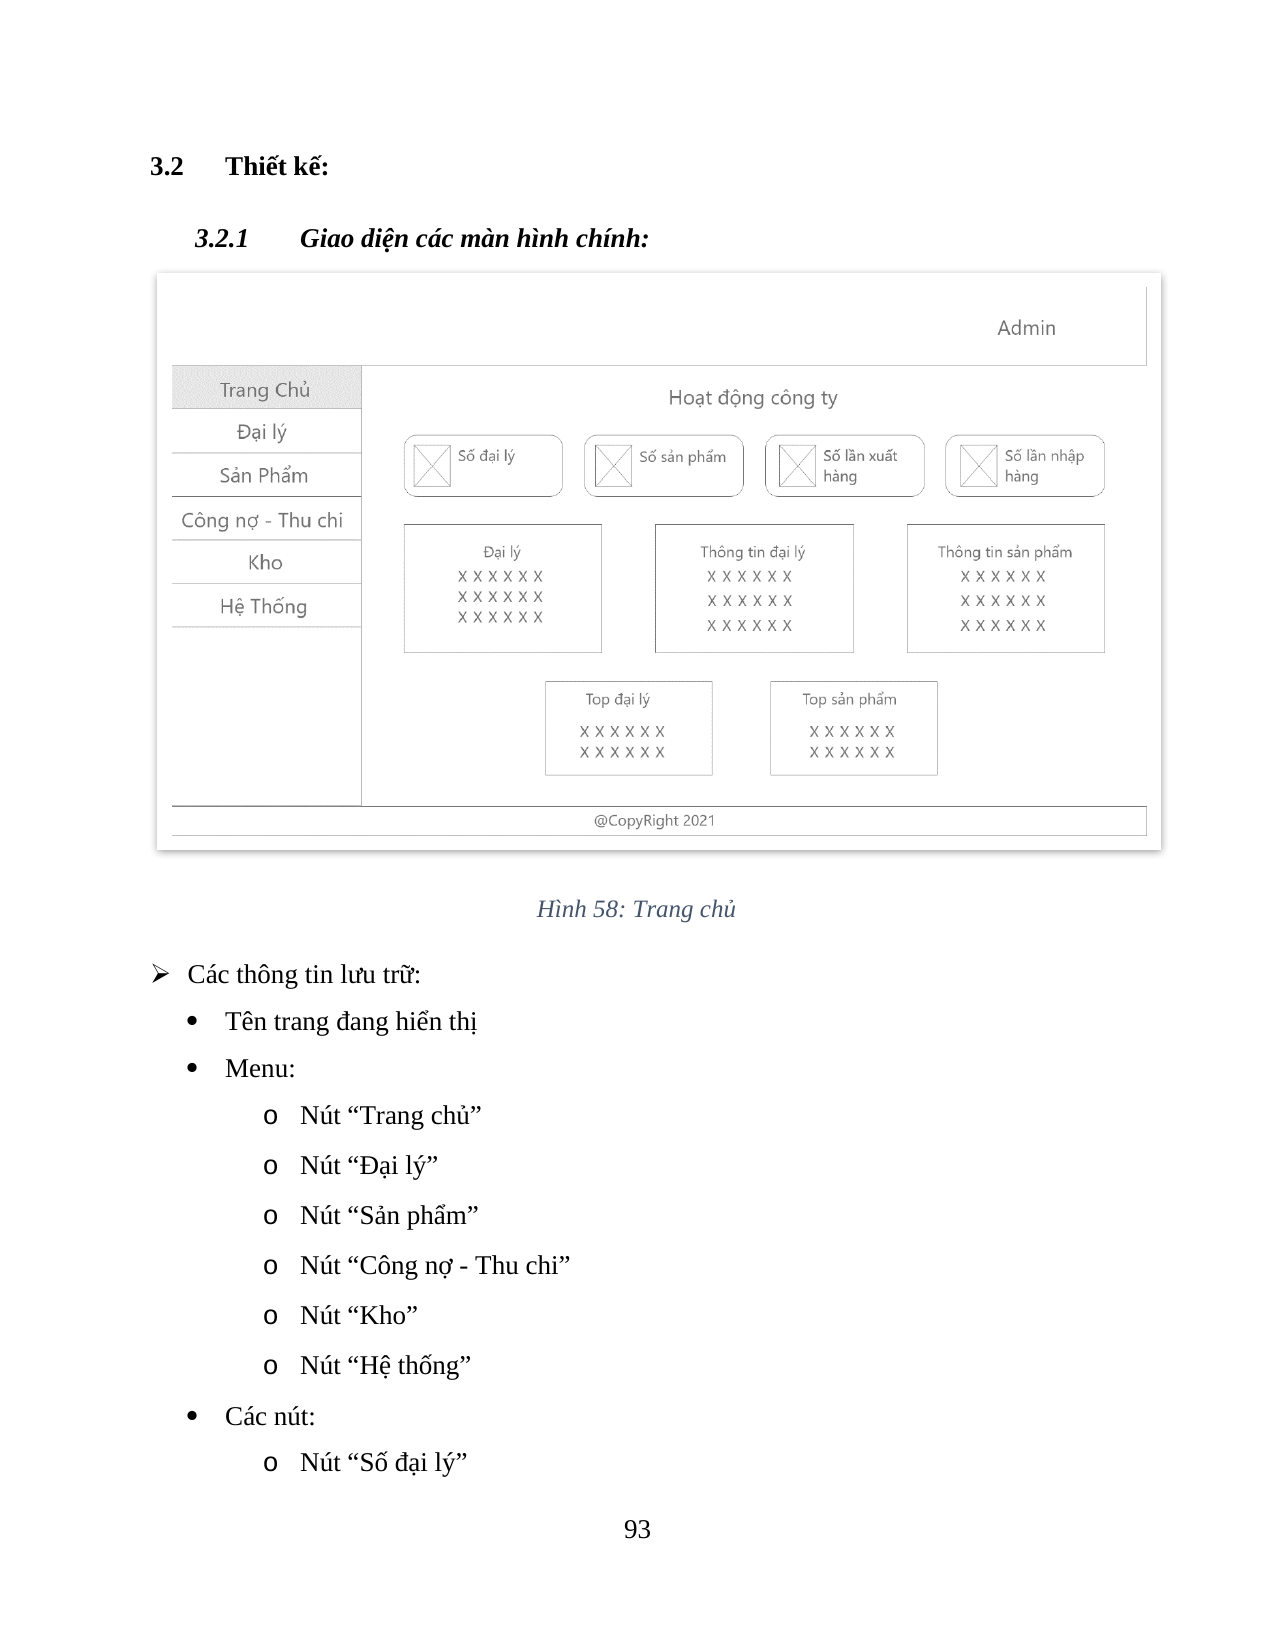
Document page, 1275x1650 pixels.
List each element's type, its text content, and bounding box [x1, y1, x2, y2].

list Nút “Sản phẩm” [262, 1199, 1125, 1233]
list Nút “Hệ thống” [262, 1349, 1125, 1383]
picture [172, 287, 1147, 836]
list Nút “Số đại lý” [262, 1446, 1125, 1480]
list Các thông tin lưu trữ: [150, 958, 1125, 989]
list Nút “Công nợ - Thu chi” [262, 1249, 1125, 1283]
text Hình 58: Trang chủ [150, 894, 1125, 923]
list Các nút: [187, 1399, 1125, 1431]
list Nút “Đại lý” [262, 1149, 1125, 1182]
subtitle Giao diện các màn hình chính: [195, 222, 1125, 253]
list Tên trang đang hiển thị [187, 1005, 1125, 1036]
subtitle Thiết kế: [150, 150, 1125, 181]
list Nút “Kho” [262, 1299, 1125, 1333]
list Nút “Trang chủ” [262, 1099, 1125, 1132]
list Menu: [187, 1052, 1125, 1083]
